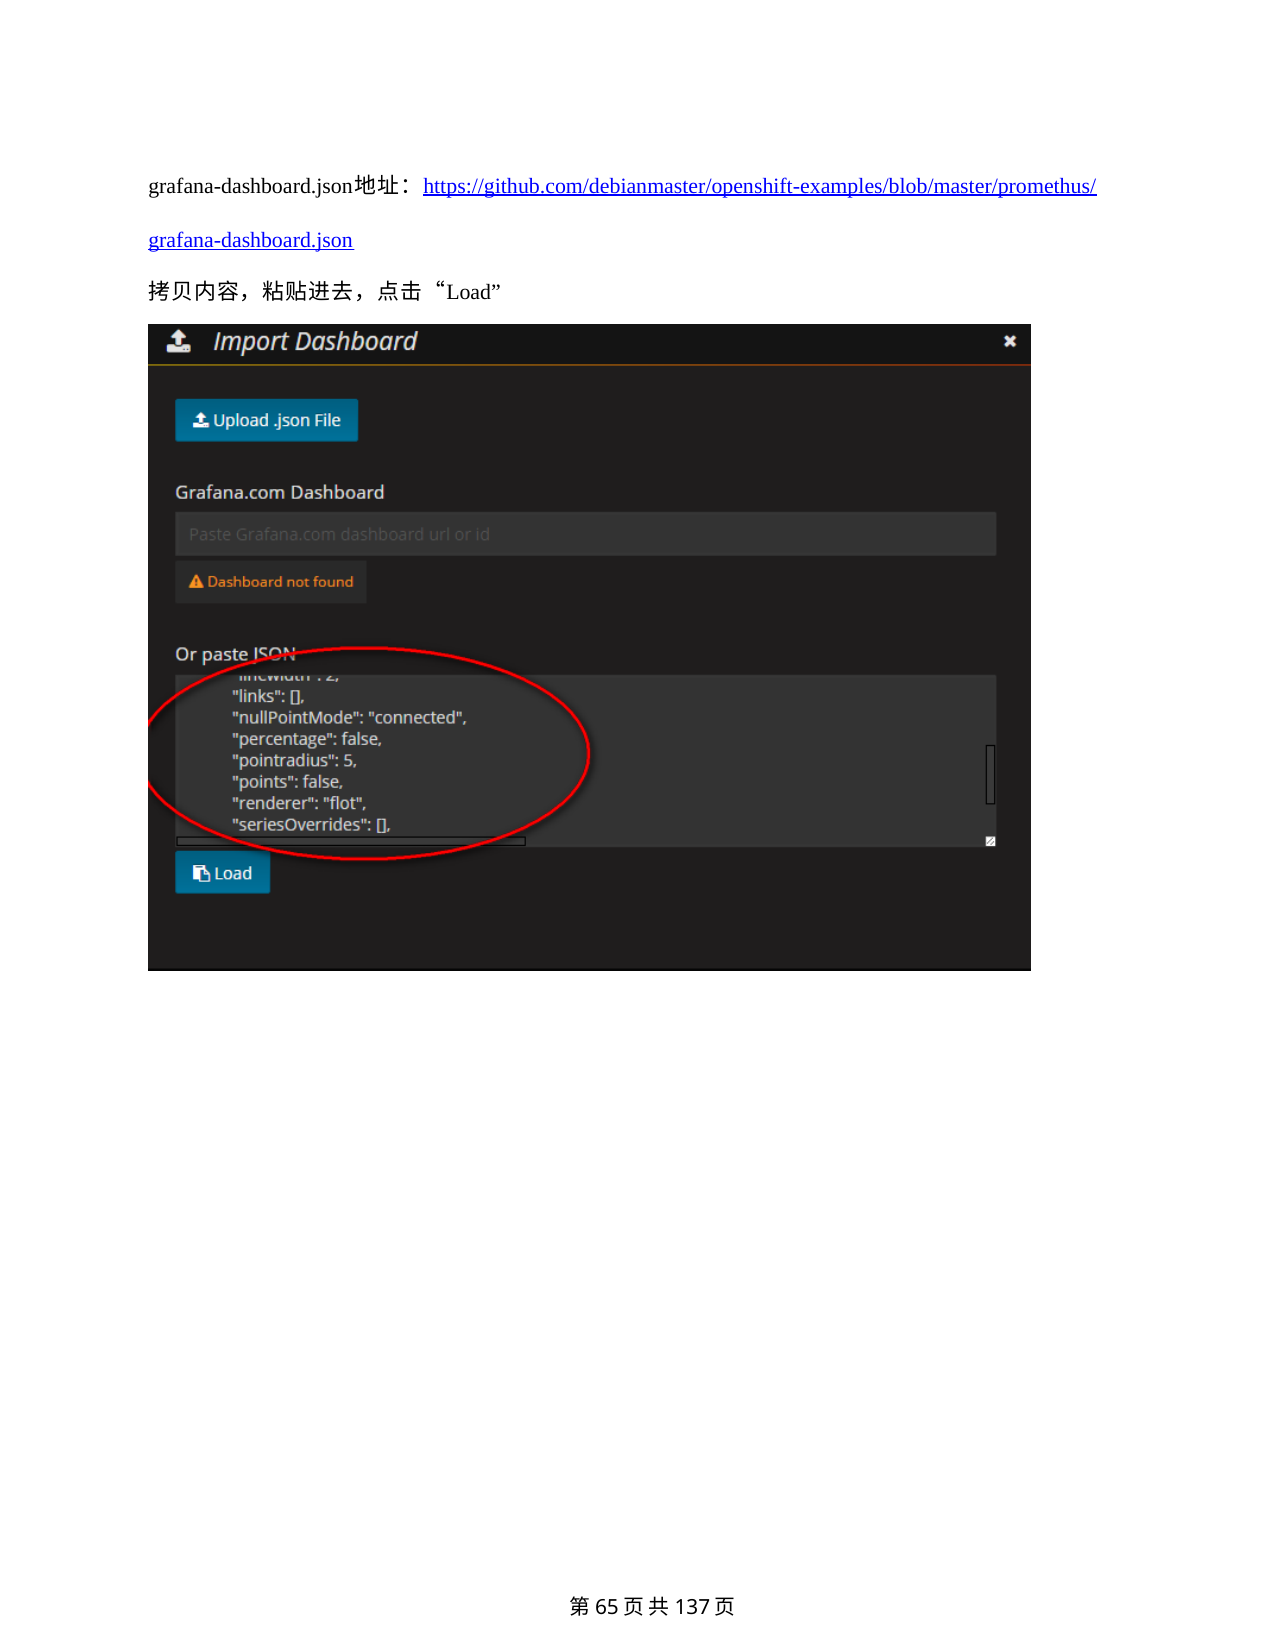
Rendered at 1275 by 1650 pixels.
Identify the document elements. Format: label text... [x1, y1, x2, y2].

text 拷贝内容，粘贴进去，点击“Load” [148, 271, 1156, 309]
picture [148, 324, 1031, 971]
text grafana-dashboard.json地址：https://github.com/debianmaster/openshift-examples/blob/master/promethus/grafana-dashboard.json [148, 165, 1156, 258]
